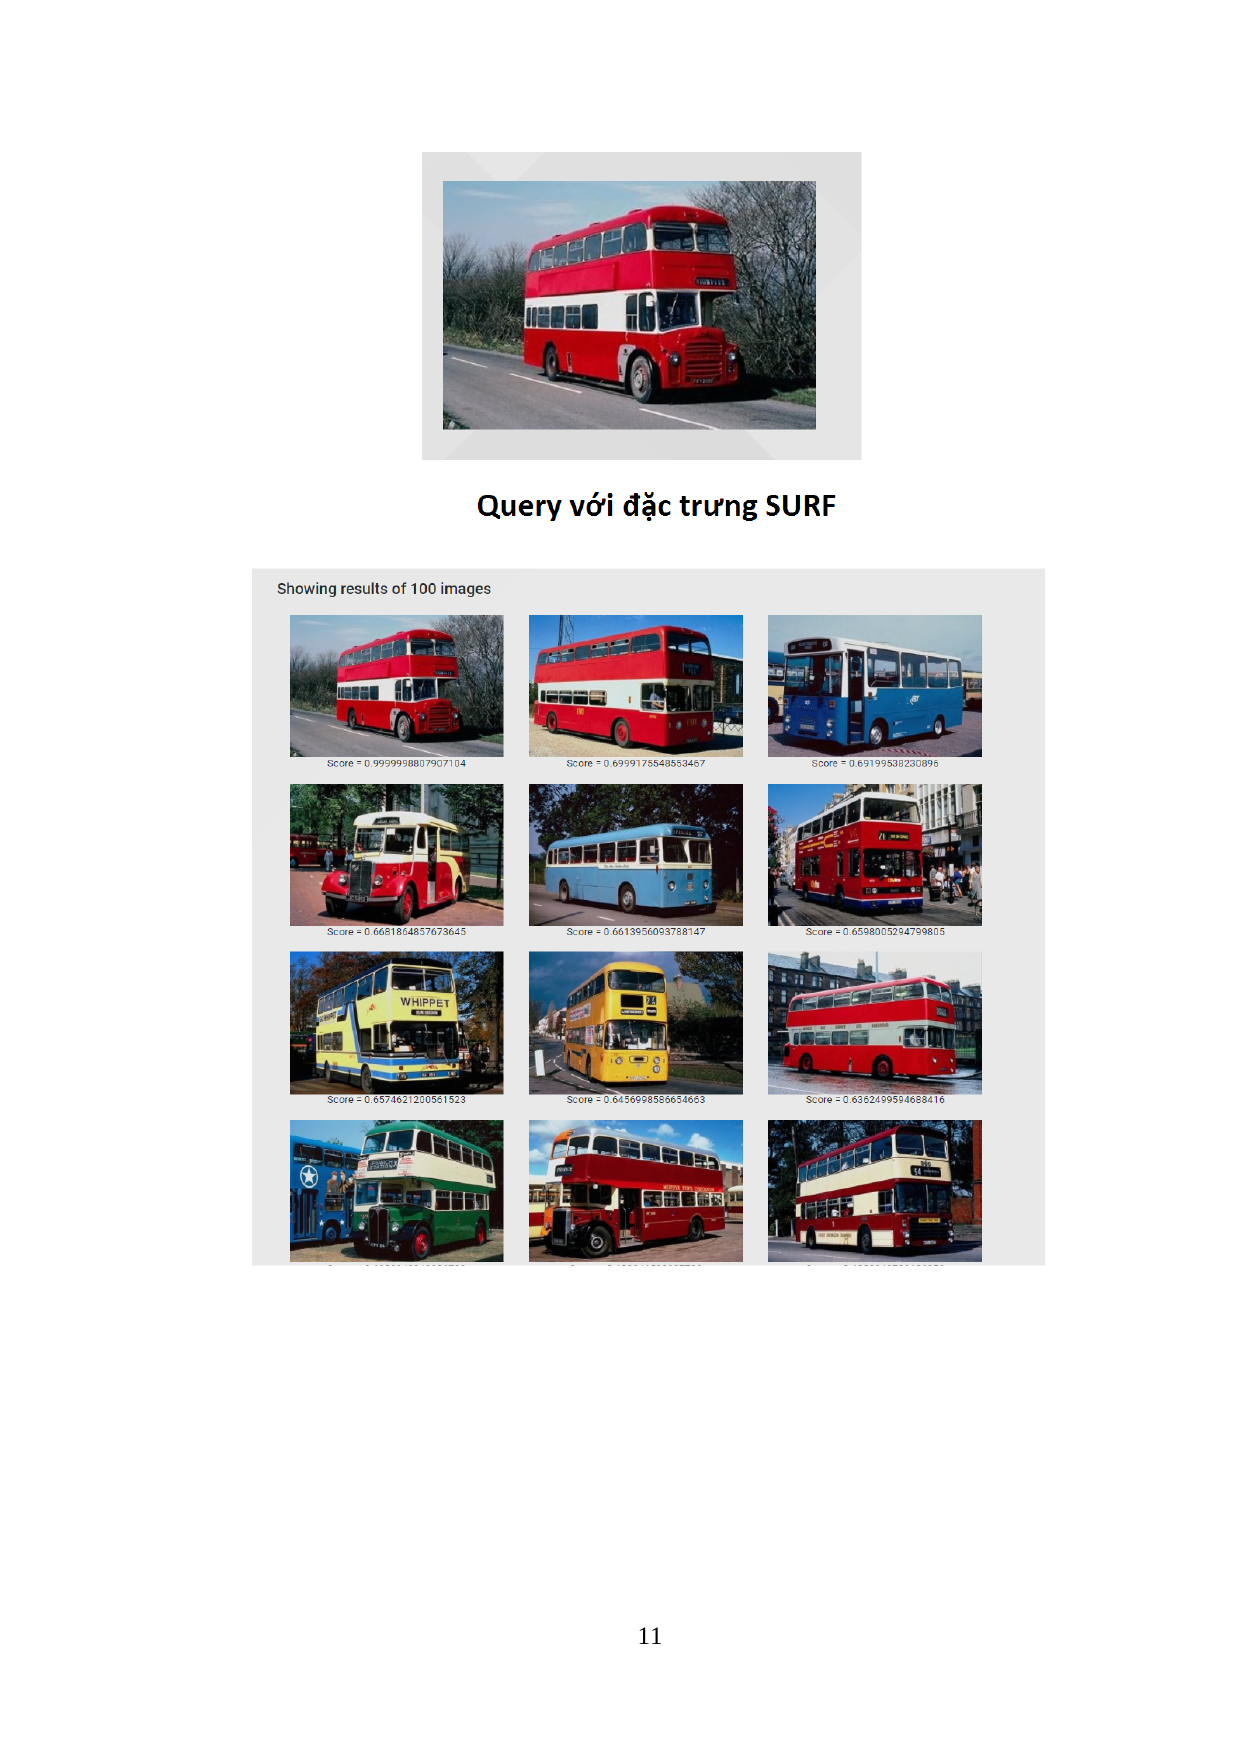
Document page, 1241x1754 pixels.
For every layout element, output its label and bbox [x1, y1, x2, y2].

picture [240, 147, 1059, 1272]
